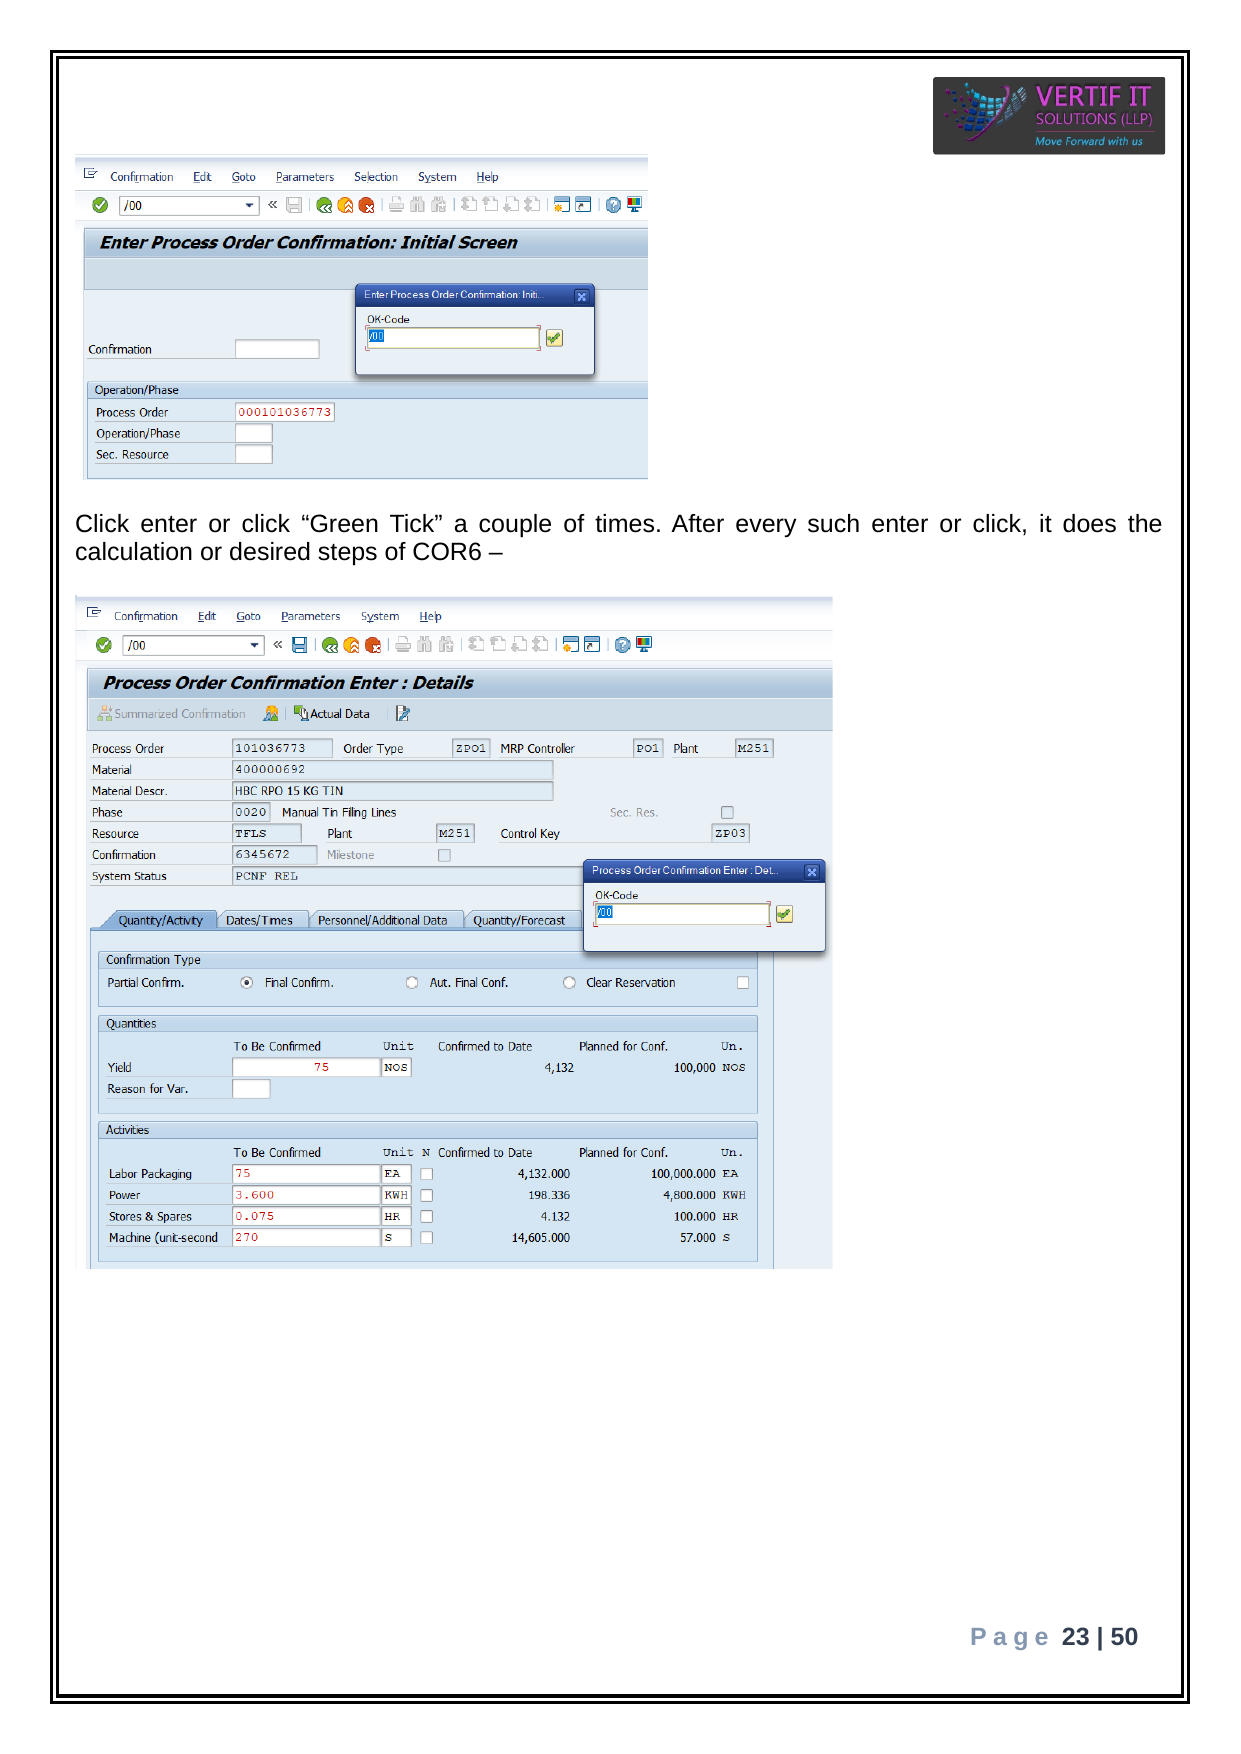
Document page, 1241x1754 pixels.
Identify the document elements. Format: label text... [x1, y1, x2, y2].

picture [930, 75, 1166, 155]
picture [75, 595, 833, 1269]
picture [75, 154, 648, 480]
text Click enter or click “Green Tick” a couple of times. After every such enter or click, it does the calculation or desired steps of COR6 – [75, 509, 1165, 566]
